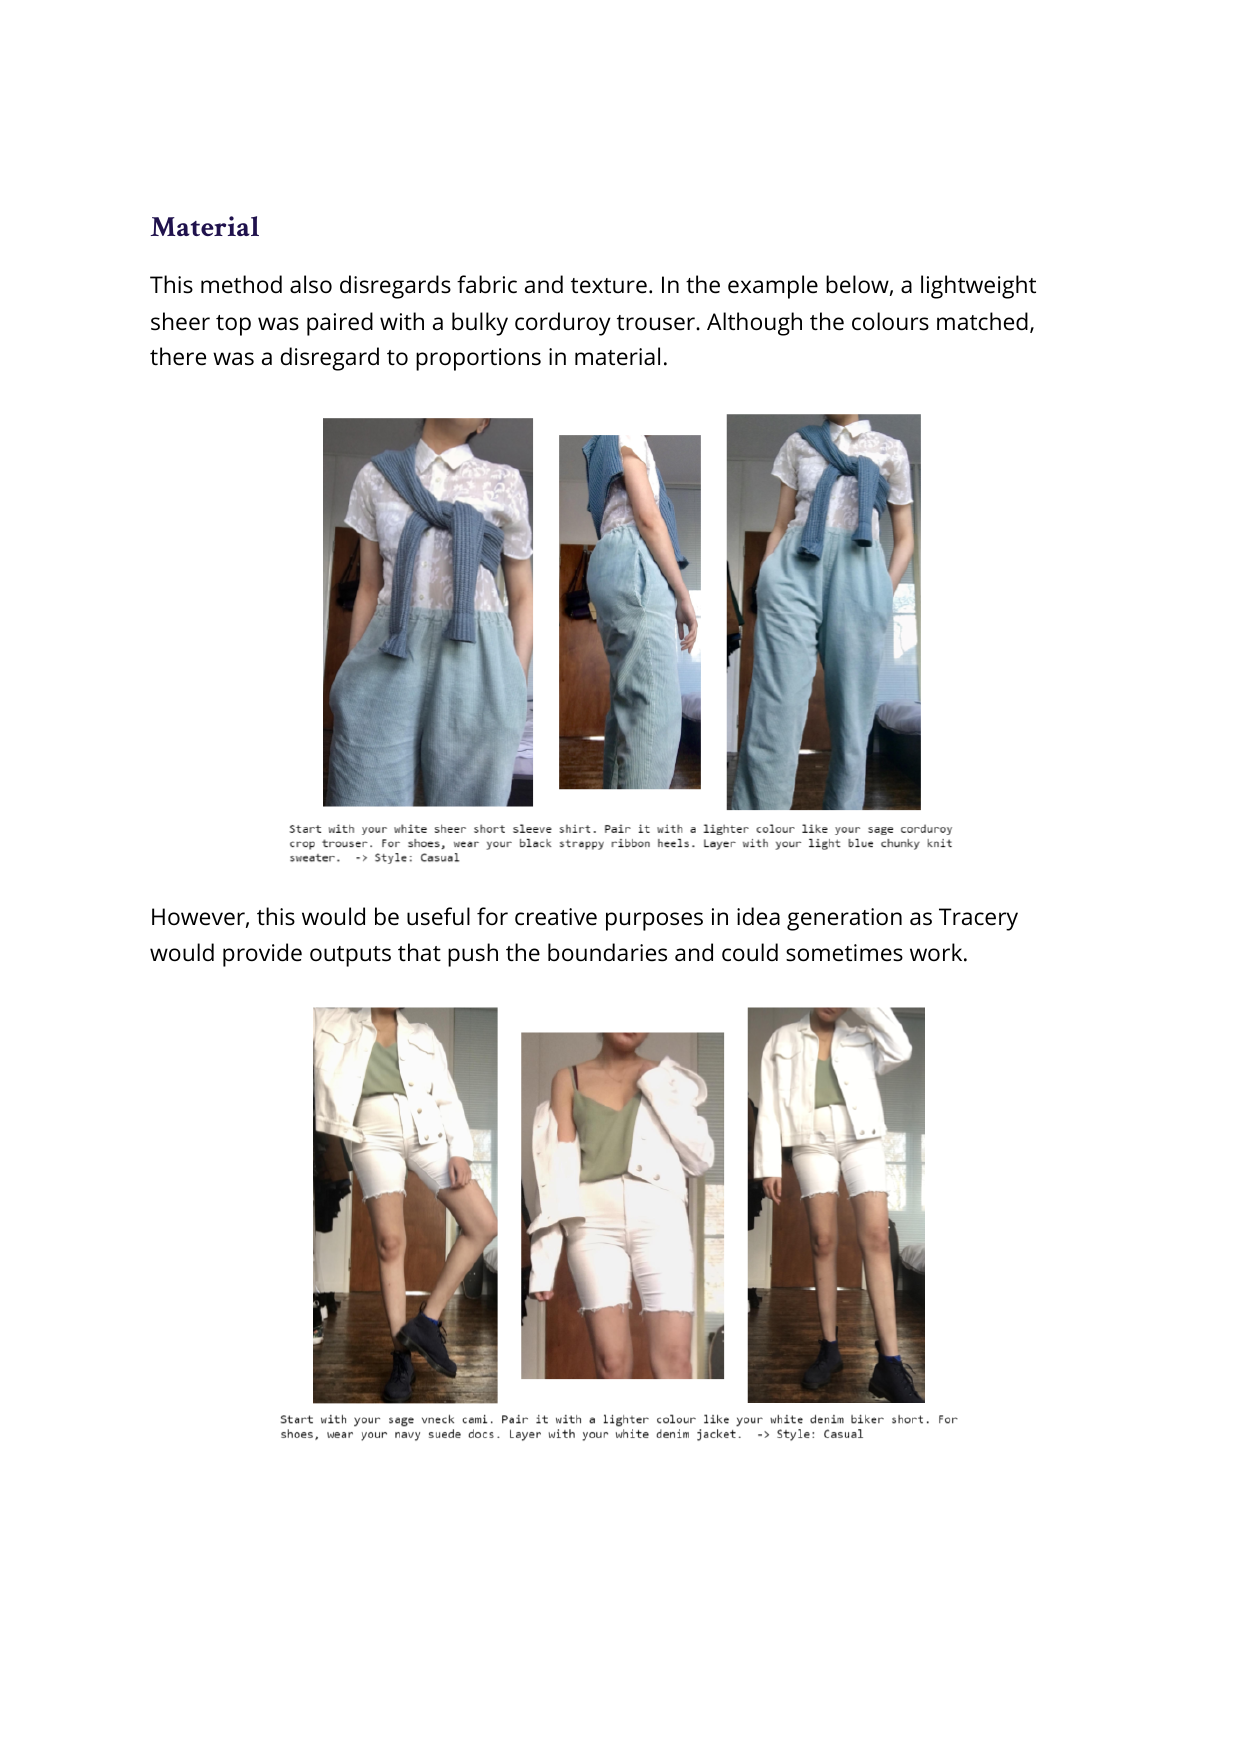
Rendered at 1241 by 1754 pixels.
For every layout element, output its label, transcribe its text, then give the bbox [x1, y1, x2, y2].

text This method also disregards fabric and texture. In the example below, a lightweight sheer top was paired with a bulky corduroy trouser. Although the colours matched, there was a disregard to proportions in material. [150, 269, 1090, 373]
text However, this would be useful for creative purposes in idea generation as Tracery would provide outputs that push the boundaries and could sometimes work. [150, 901, 1090, 968]
picture [277, 1002, 963, 1443]
subtitle Material [150, 213, 1090, 245]
picture [283, 413, 957, 867]
